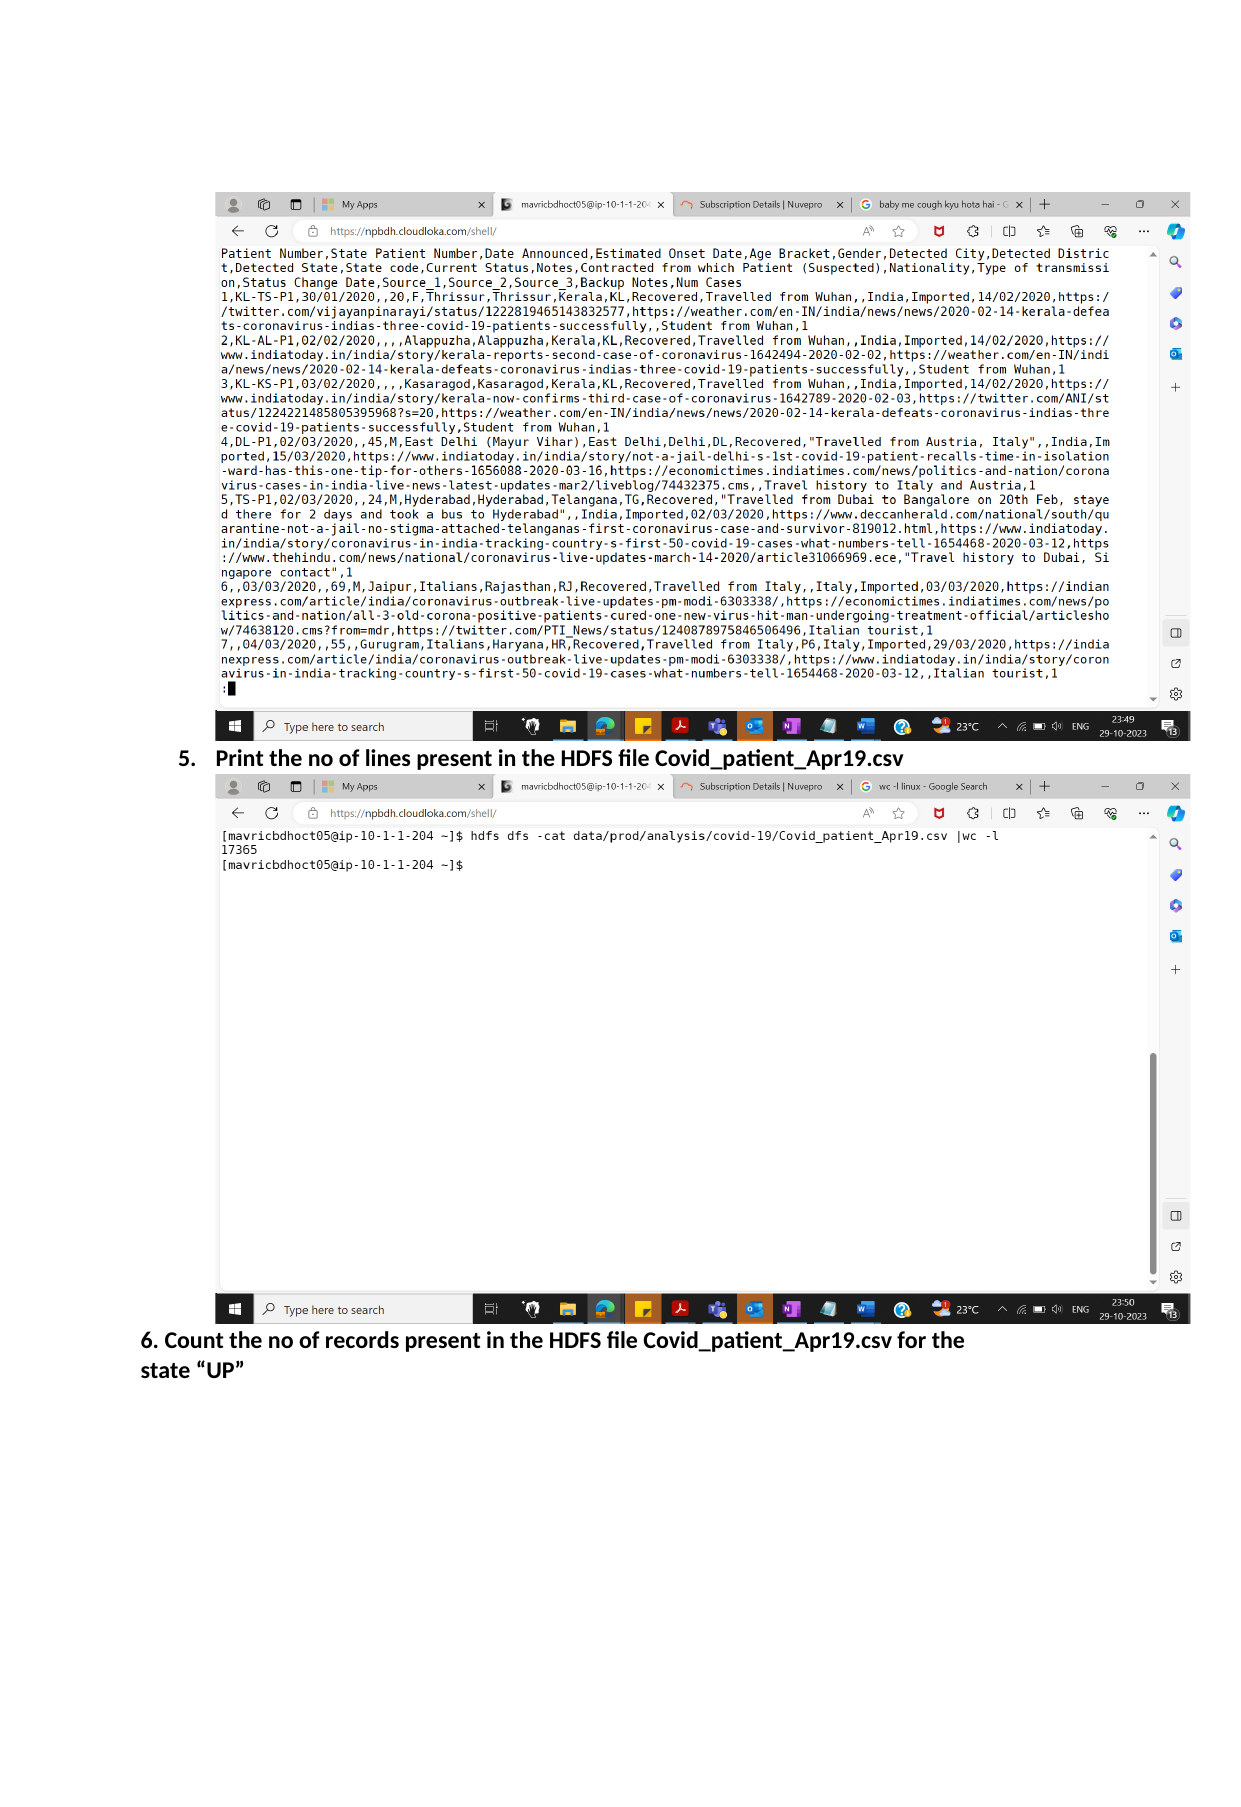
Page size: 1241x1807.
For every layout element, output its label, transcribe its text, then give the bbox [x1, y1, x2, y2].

text 6. Count the no of records present in the HDFS file Covid_patient_Apr19.csv for the [140, 1326, 1115, 1355]
list Print the no of lines present in the HDFS file Covid_patient_Apr19.csv [178, 743, 1115, 772]
picture [215, 192, 1191, 741]
picture [215, 774, 1191, 1324]
text state “UP” [140, 1355, 1115, 1384]
